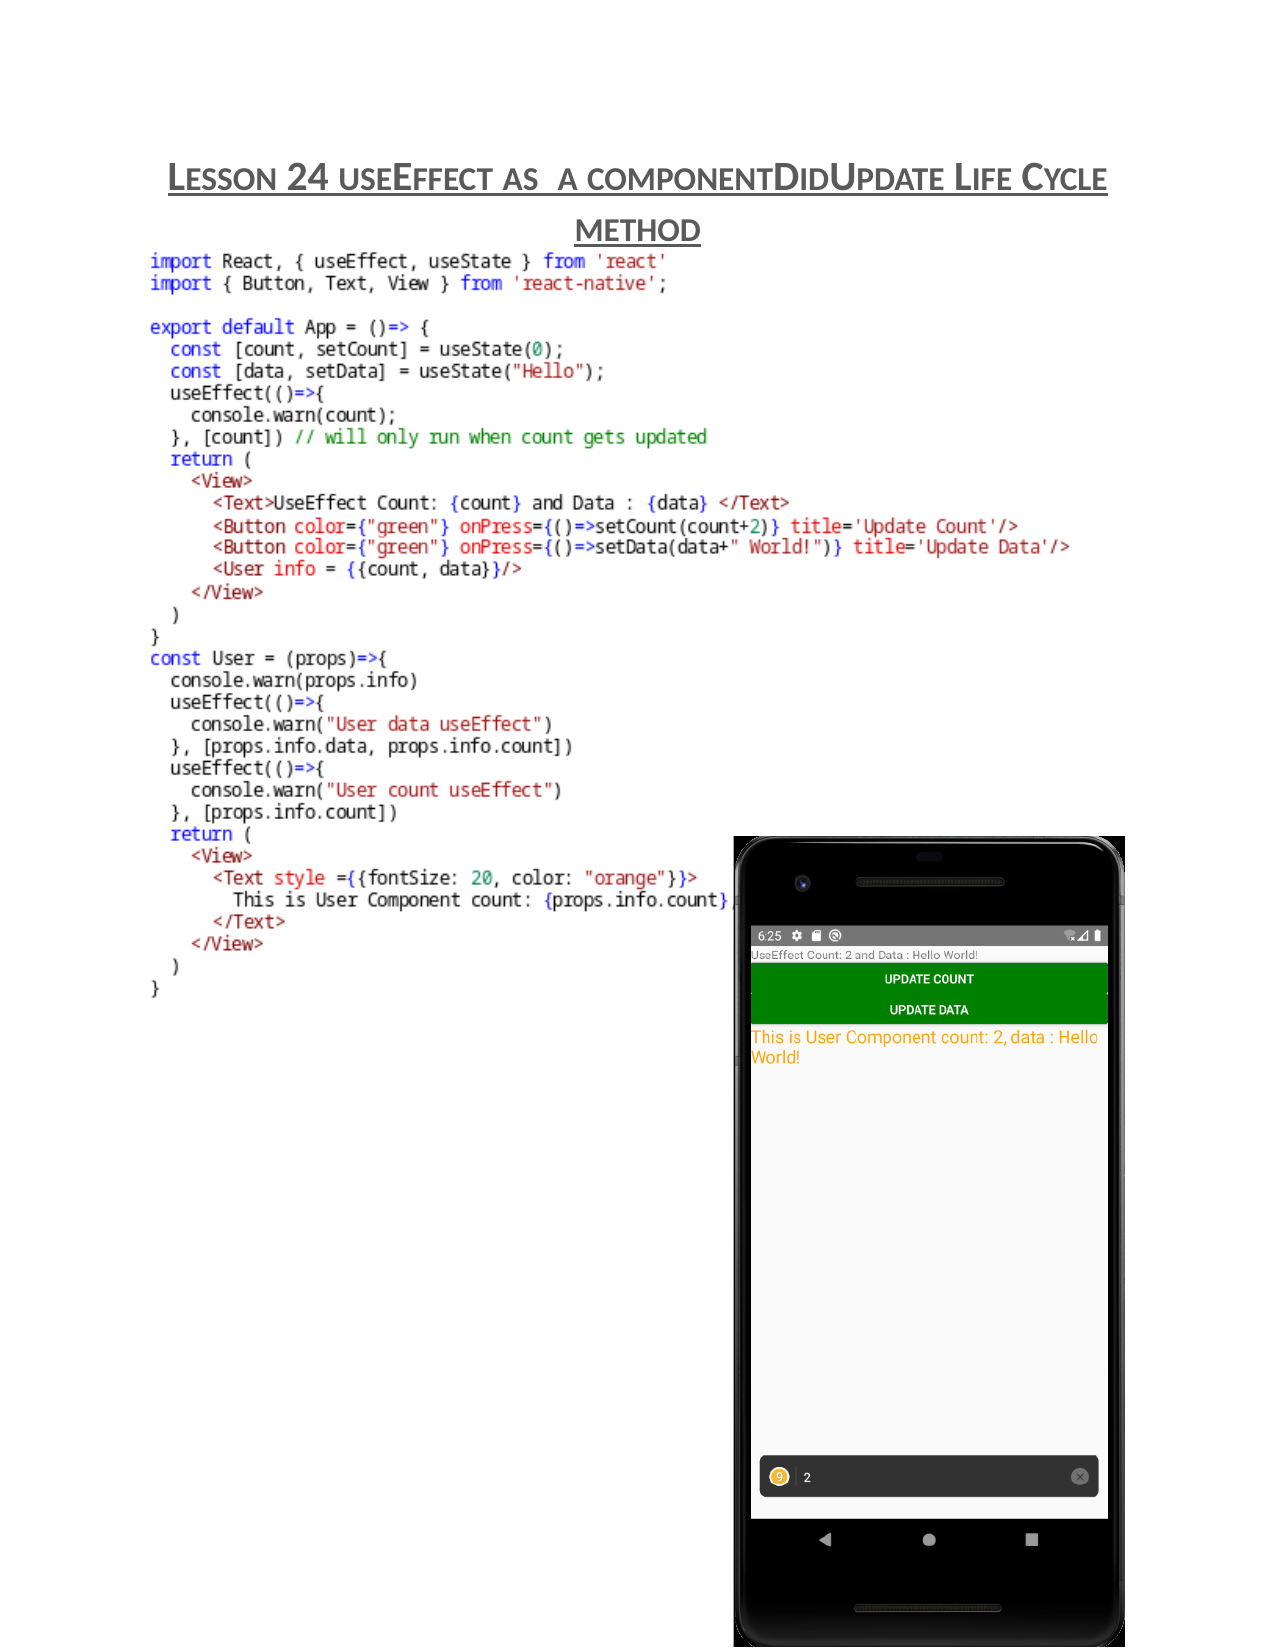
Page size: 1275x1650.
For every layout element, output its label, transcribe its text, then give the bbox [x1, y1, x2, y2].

picture [733, 836, 1125, 1647]
text Lesson 24 useEffect as a componentDidUpdate Life Cycle method [150, 150, 1125, 251]
